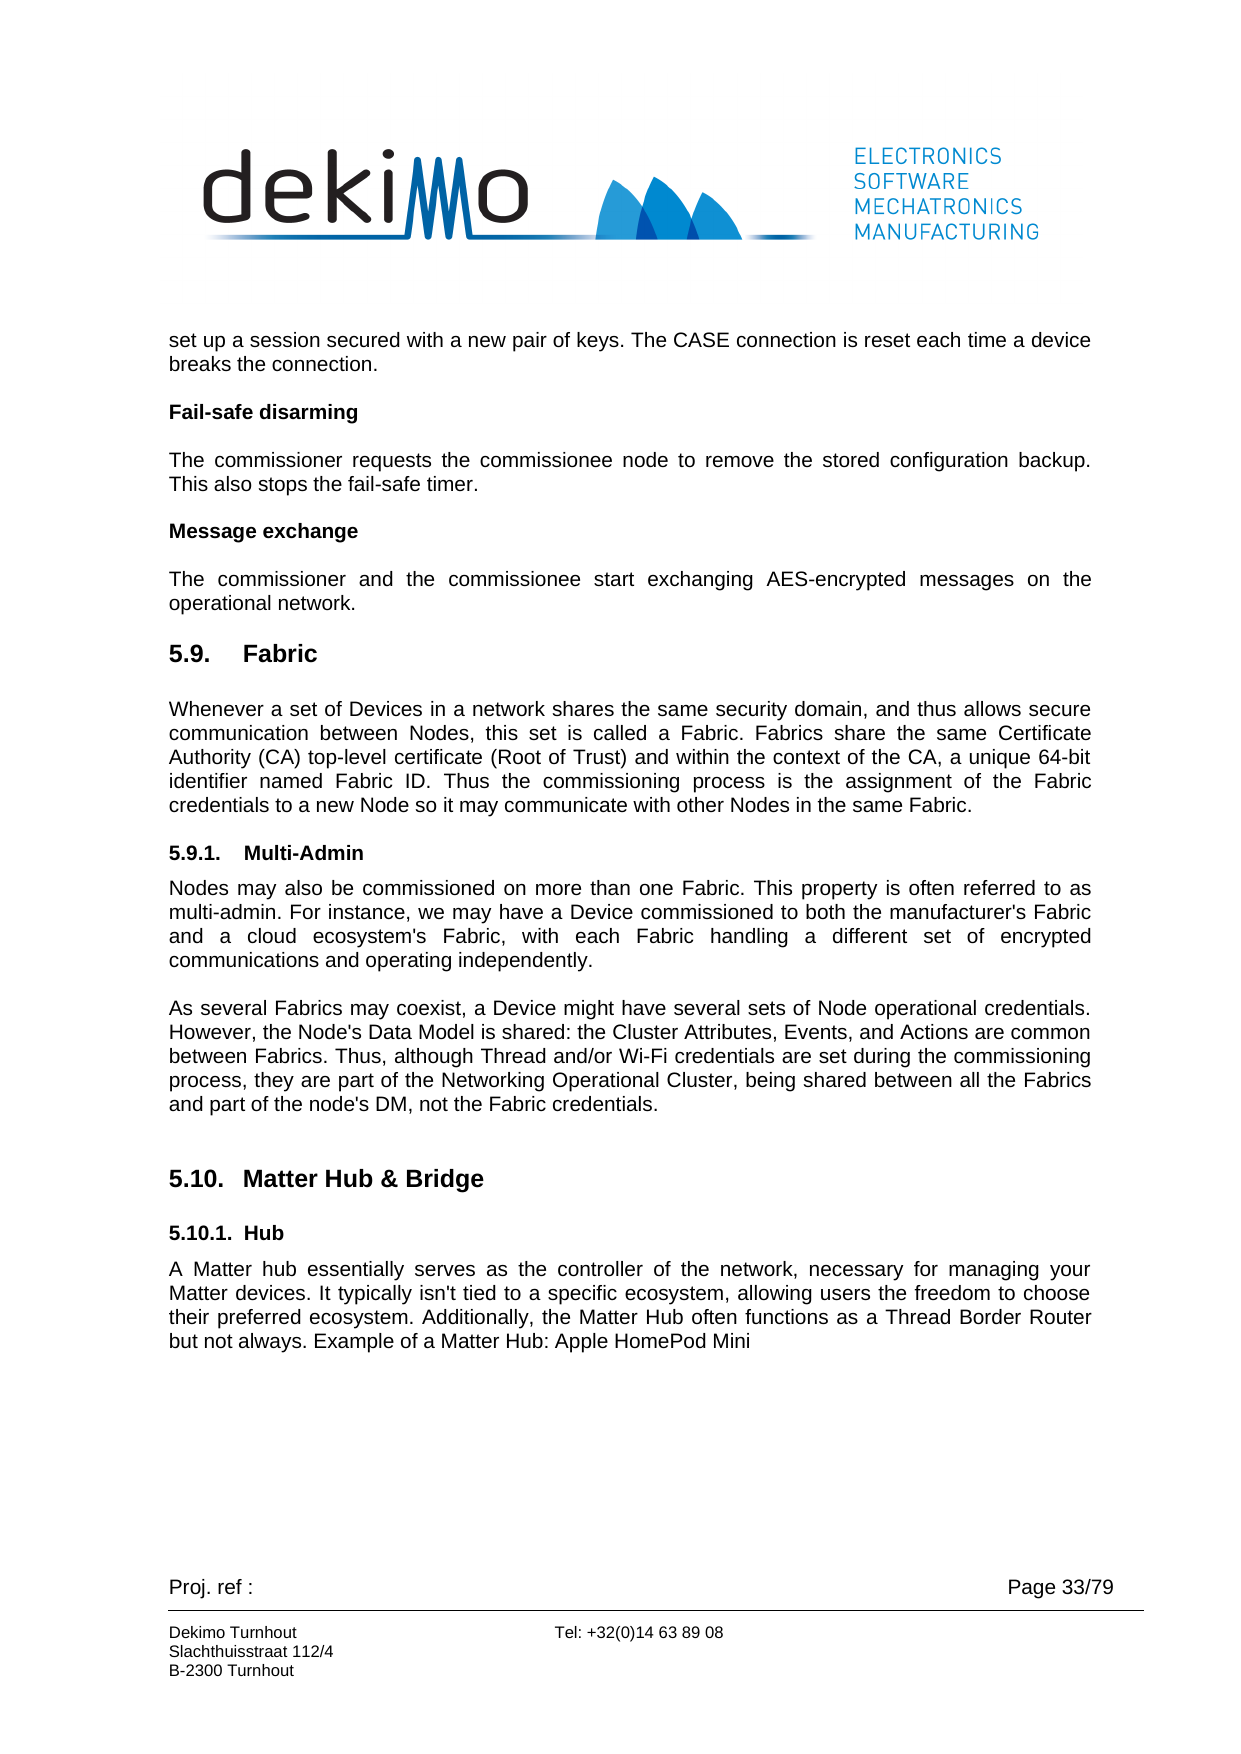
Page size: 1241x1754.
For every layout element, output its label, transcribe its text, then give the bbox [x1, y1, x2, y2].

picture [159, 73, 1083, 304]
subtitle Matter Hub & Bridge [169, 1164, 1093, 1192]
subtitle Hub [169, 1221, 1093, 1245]
text As several Fabrics may coexist, a Device might have several sets of Node operational credentials. However, the Node's Data Model is shared: the Cluster Attributes, Events, and Actions are common between Fabrics. Thus, although Thread and/or Wi-Fi credentials are set during the commissioning process, they are part of the Networking Operational Cluster, being shared between all the Fabrics and part of the node's DM, not the Fabric credentials. [169, 996, 1093, 1116]
subtitle Multi-Admin [169, 840, 1093, 864]
text Whenever a set of Devices in a network shares the same security domain, and thus allows secure communication between Nodes, this set is called a Fabric. Fabrics share the same Certificate Authority (CA) top-level certificate (Root of Trust) and within the context of the CA, a unique 64-bit identifier named Fabric ID. Thus the commissioning process is the assignment of the Fabric credentials to a new Node so it may communicate with other Nodes in the same Fabric. [169, 697, 1093, 816]
subtitle Fabric [169, 639, 1093, 668]
text Message exchange [169, 519, 1093, 543]
text Nodes may also be commissioned on more than one Fabric. This property is often referred to as multi-admin. For instance, we may have a Device commissioned to both the manufacturer's Fabric and a cloud ecosystem's Fabric, with each Fabric handling a different set of encrypted communications and operating independently. [169, 876, 1093, 972]
text A Matter hub essentially serves as the controller of the network, necessary for managing your Matter devices. It typically isn't tied to a specific ecosystem, allowing users the freedom to choose their preferred ecosystem. Additionally, the Matter Hub often functions as a Thread Border Router but not always. Example of a Matter Hub: Apple HomePod Mini [169, 1257, 1093, 1353]
text The commissioner requests the commissionee node to remove the stored configuration backup. This also stops the fail-safe timer. [169, 447, 1093, 495]
text Fail-safe disarming [169, 399, 1093, 423]
text The commissioner and the commissionee start exchanging AES-encrypted messages on the operational network. [169, 567, 1093, 615]
